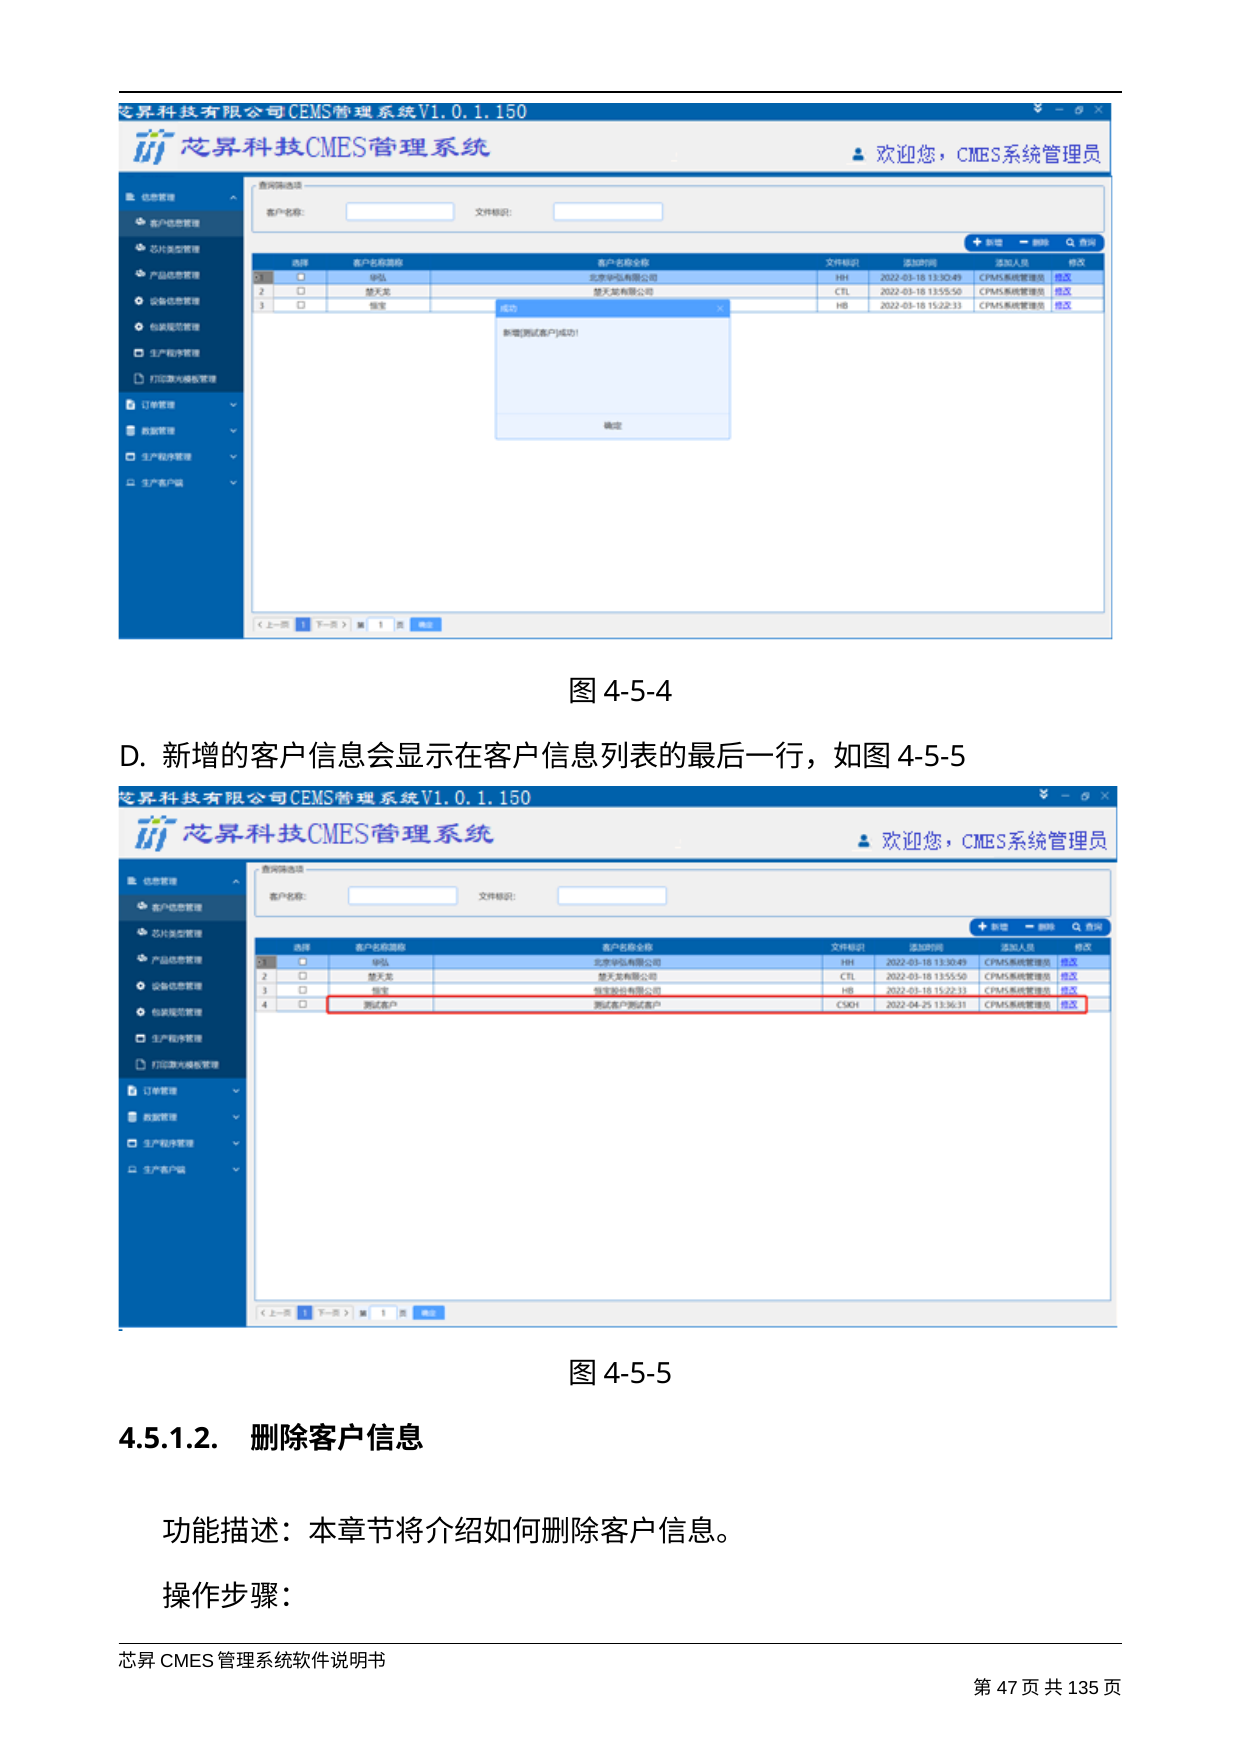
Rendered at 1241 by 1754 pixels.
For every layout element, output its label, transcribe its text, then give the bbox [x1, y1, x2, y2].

list 功能描述：本章节将介绍如何删除客户信息。 [162, 1496, 1122, 1561]
picture [118, 103, 1113, 641]
list 图4-5-5 [118, 1339, 1122, 1404]
list 图4-5-4 [118, 656, 1122, 721]
list 新增的客户信息会显示在客户信息列表的最后一行，如图4-5-5 [118, 721, 1122, 786]
list 操作步骤： [162, 1561, 1122, 1626]
picture [118, 786, 1118, 1331]
list 删除客户信息 [118, 1404, 1122, 1469]
